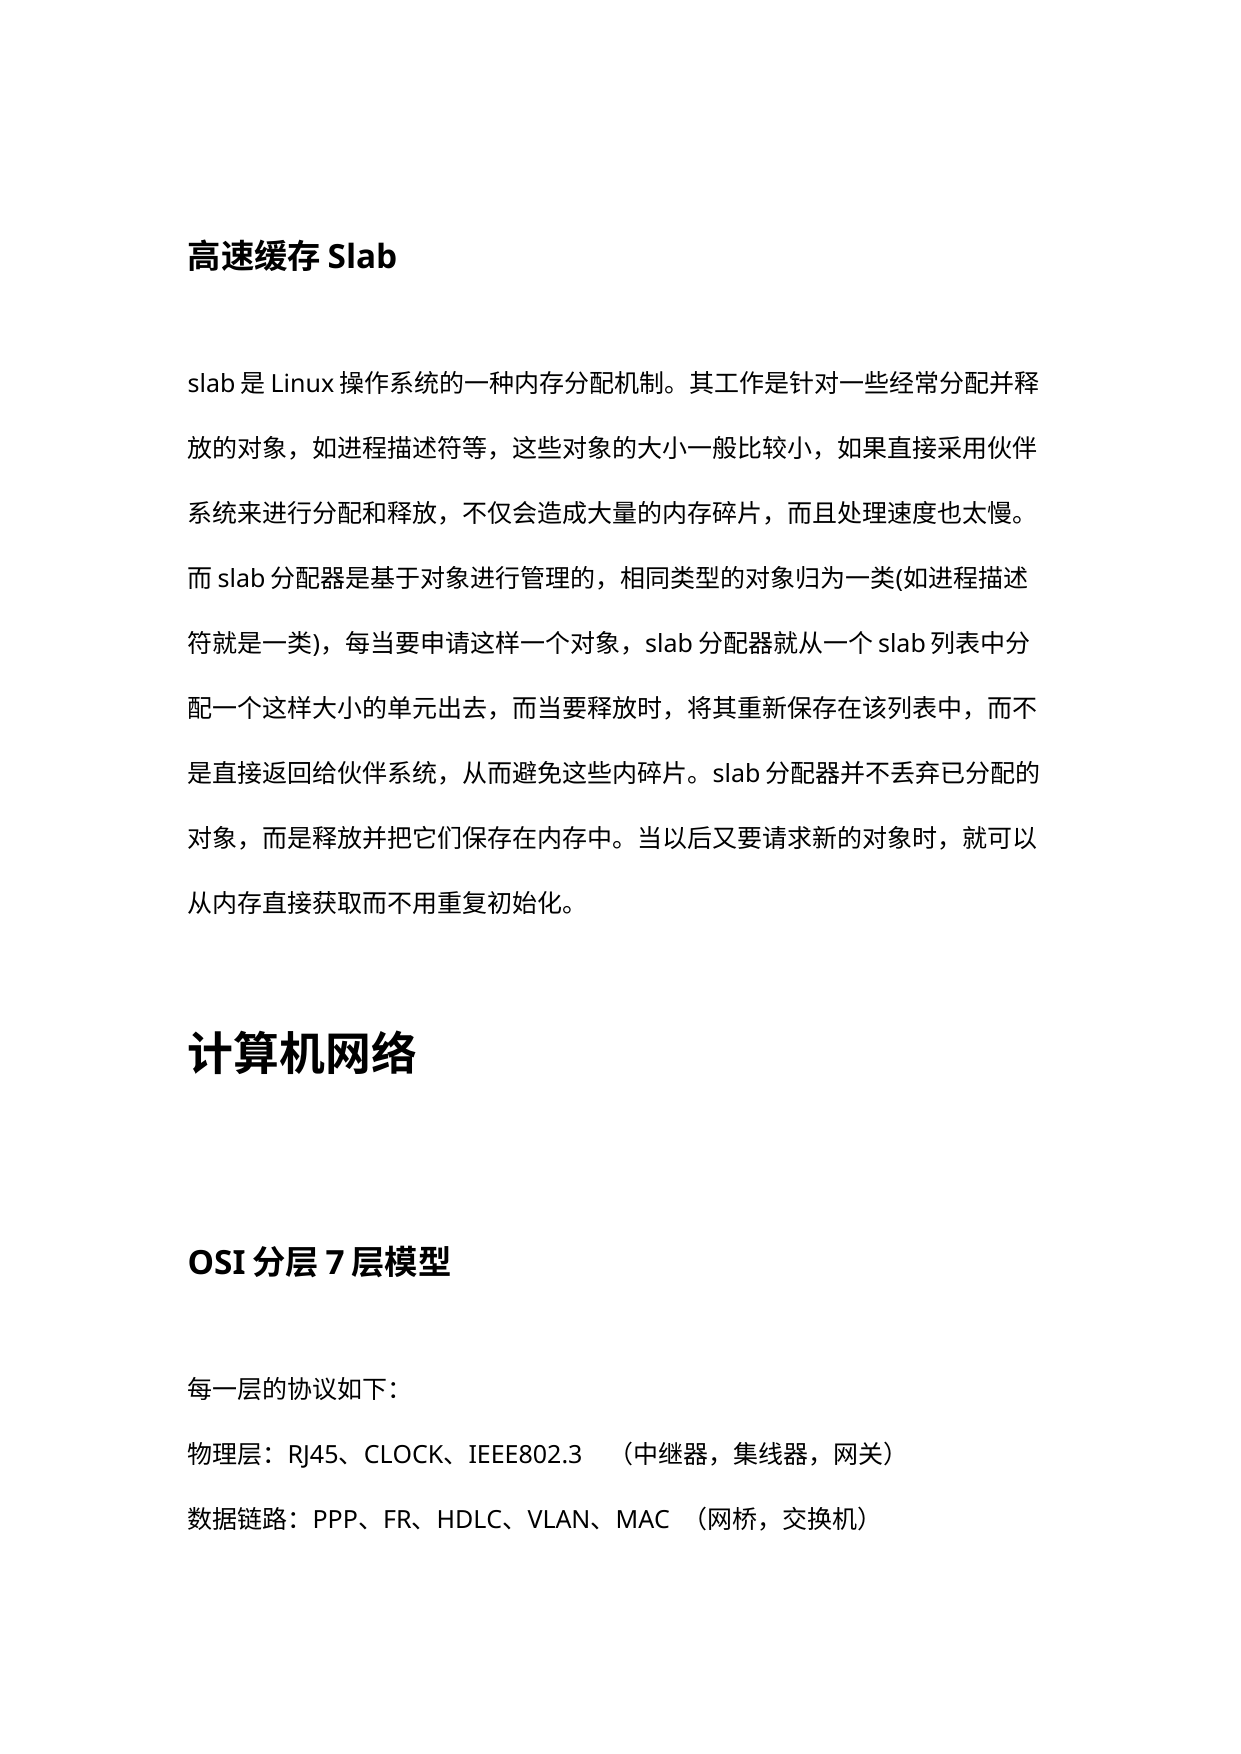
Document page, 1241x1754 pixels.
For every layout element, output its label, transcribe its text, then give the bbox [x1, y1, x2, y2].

subtitle OSI分层7层模型 [187, 1227, 1053, 1292]
text 而slab分配器是基于对象进行管理的，相同类型的对象归为一类(如进程描述符就是一类)，每当要申请这样一个对象，slab分配器就从一个slab列表中分配一个这样大小的单元出去，而当要释放时，将其重新保存在该列表中，而不是直接返回给伙伴系统，从而避免这些内碎片。slab分配器并不丢弃已分配的对象，而是释放并把它们保存在内存中。当以后又要请求新的对象时，就可以从内存直接获取而不用重复初始化。 [187, 544, 1053, 934]
subtitle 高速缓存Slab [187, 222, 1053, 287]
text 数据链路：PPP、FR、HDLC、VLAN、MAC （网桥，交换机） [187, 1485, 1053, 1550]
text 物理层：RJ45、CLOCK、IEEE802.3 （中继器，集线器，网关） [187, 1420, 1053, 1485]
text slab是Linux操作系统的一种内存分配机制。其工作是针对一些经常分配并释放的对象，如进程描述符等，这些对象的大小一般比较小，如果直接采用伙伴系统来进行分配和释放，不仅会造成大量的内存碎片，而且处理速度也太慢。 [187, 349, 1053, 544]
text 每一层的协议如下： [187, 1355, 1053, 1420]
subtitle 计算机网络 [187, 1002, 1053, 1099]
